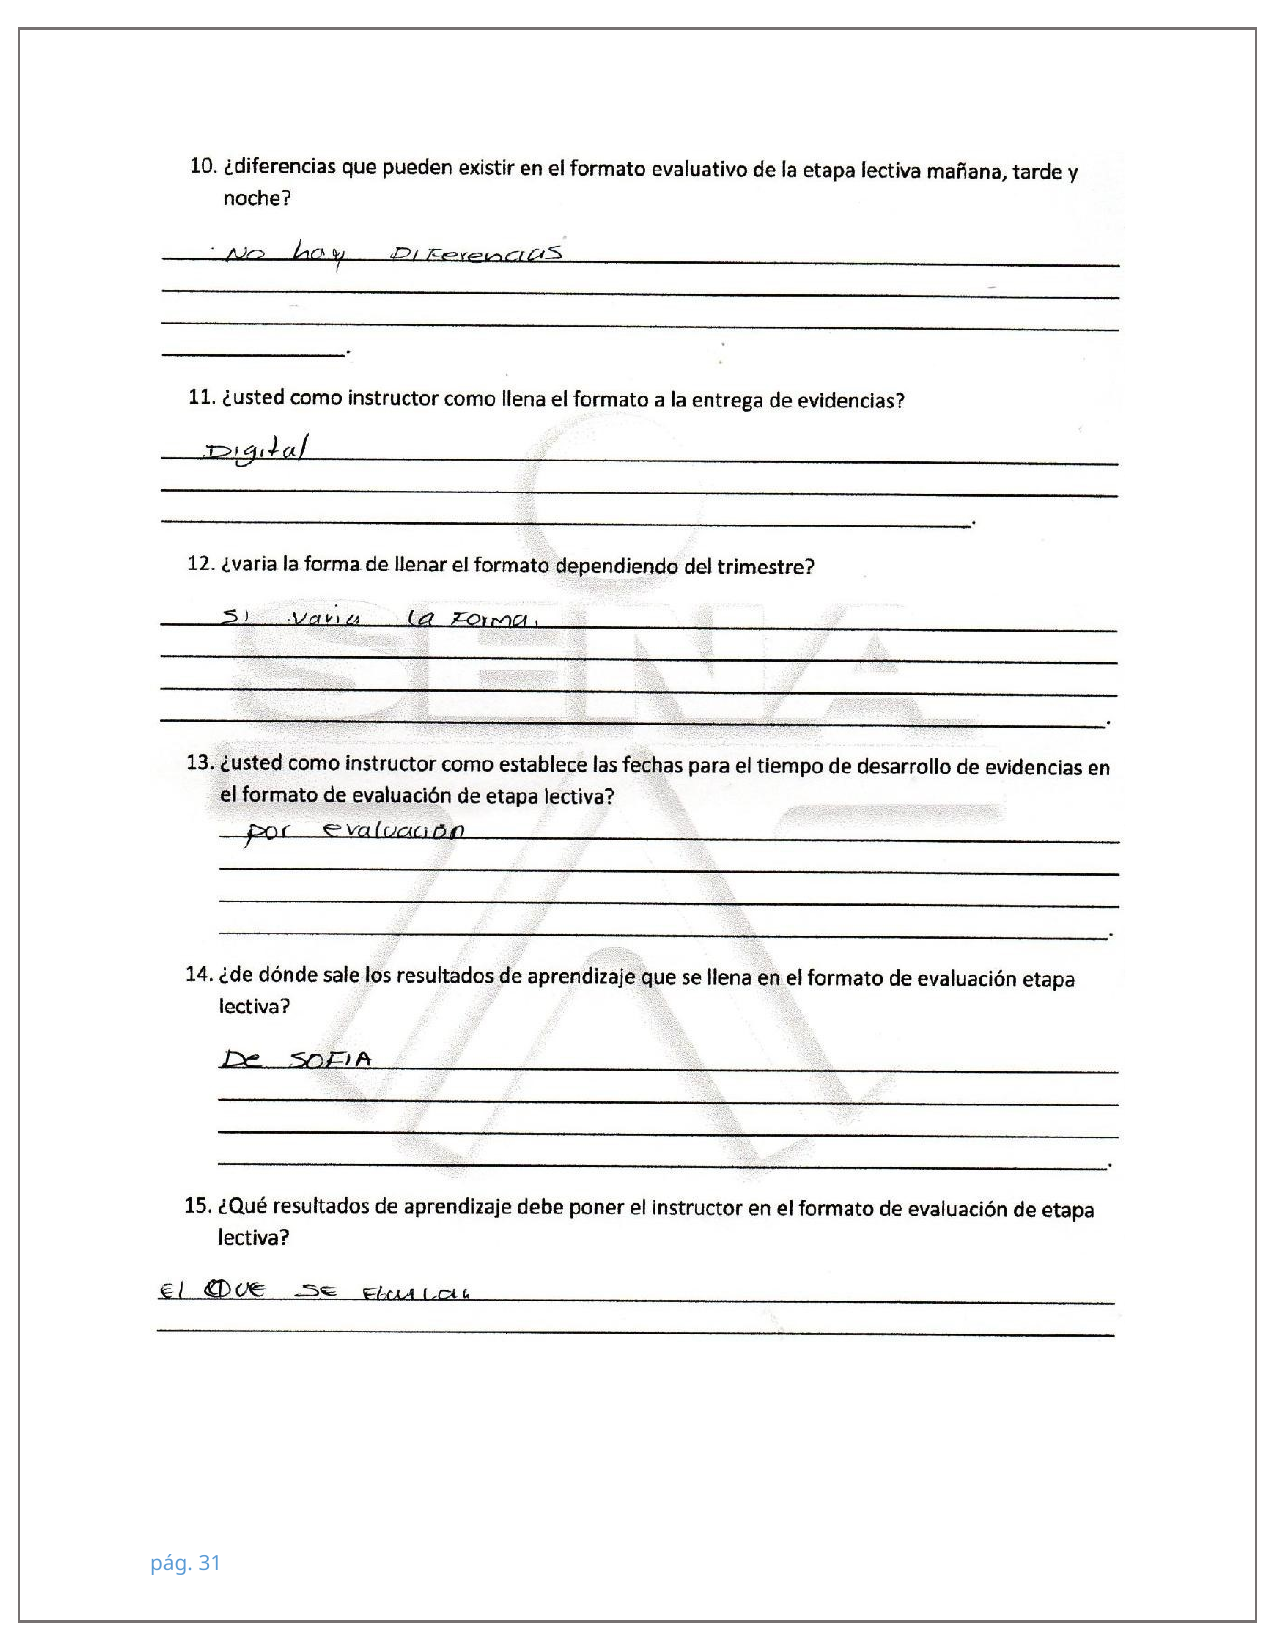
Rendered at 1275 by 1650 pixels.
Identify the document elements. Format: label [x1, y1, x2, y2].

picture [150, 150, 1125, 1342]
